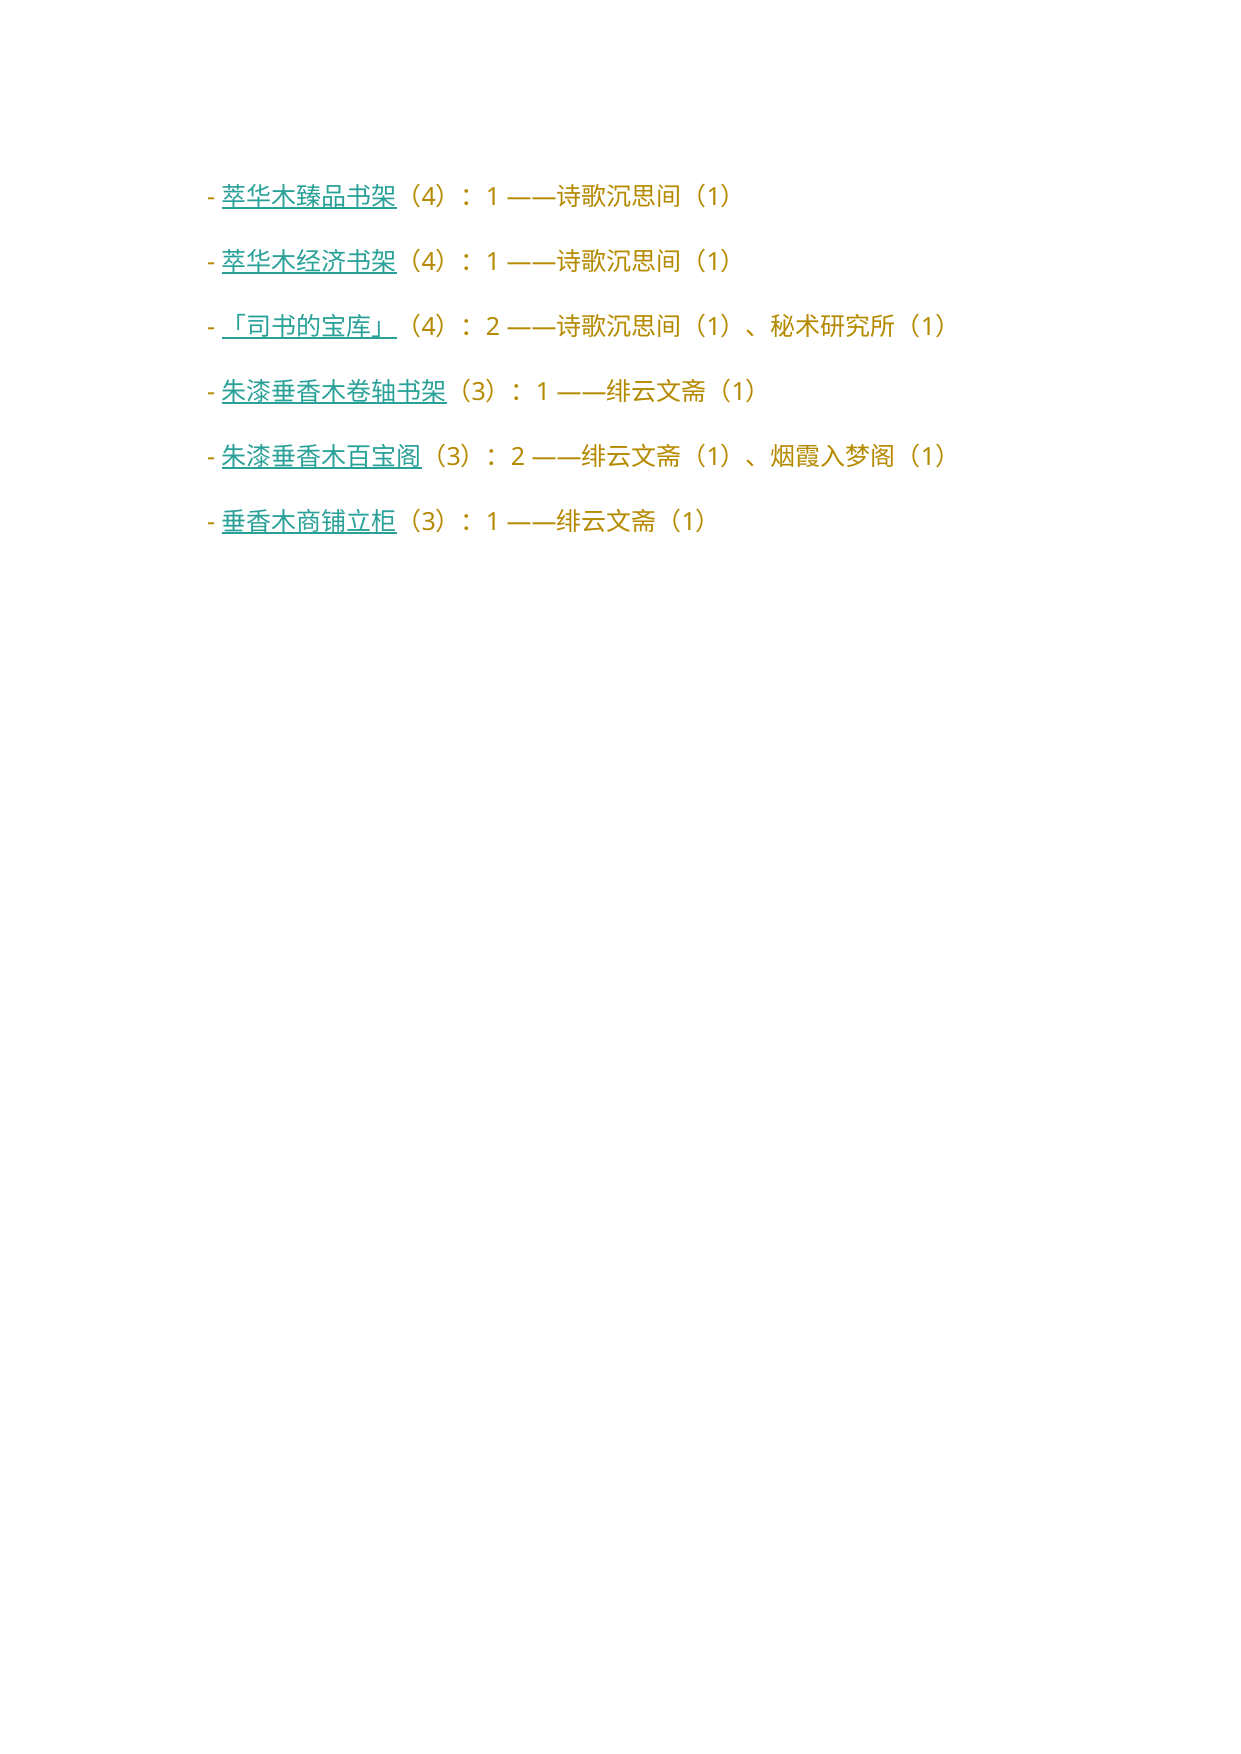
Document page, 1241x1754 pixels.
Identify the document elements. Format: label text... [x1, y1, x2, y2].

text - 垂香木商铺立柜（3）：1 ——绯云文斋（1） [187, 487, 1053, 552]
text - 朱漆垂香木百宝阁（3）：2 ——绯云文斋（1）、烟霞入梦阁（1） [187, 422, 1053, 487]
text - 萃华木经济书架（4）：1 ——诗歌沉思间（1） [187, 227, 1053, 292]
text - 「司书的宝库」（4）：2 ——诗歌沉思间（1）、秘术研究所（1） [187, 292, 1053, 357]
text - 朱漆垂香木卷轴书架（3）：1 ——绯云文斋（1） [187, 357, 1053, 422]
text - 萃华木臻品书架（4）：1 ——诗歌沉思间（1） [187, 162, 1053, 227]
